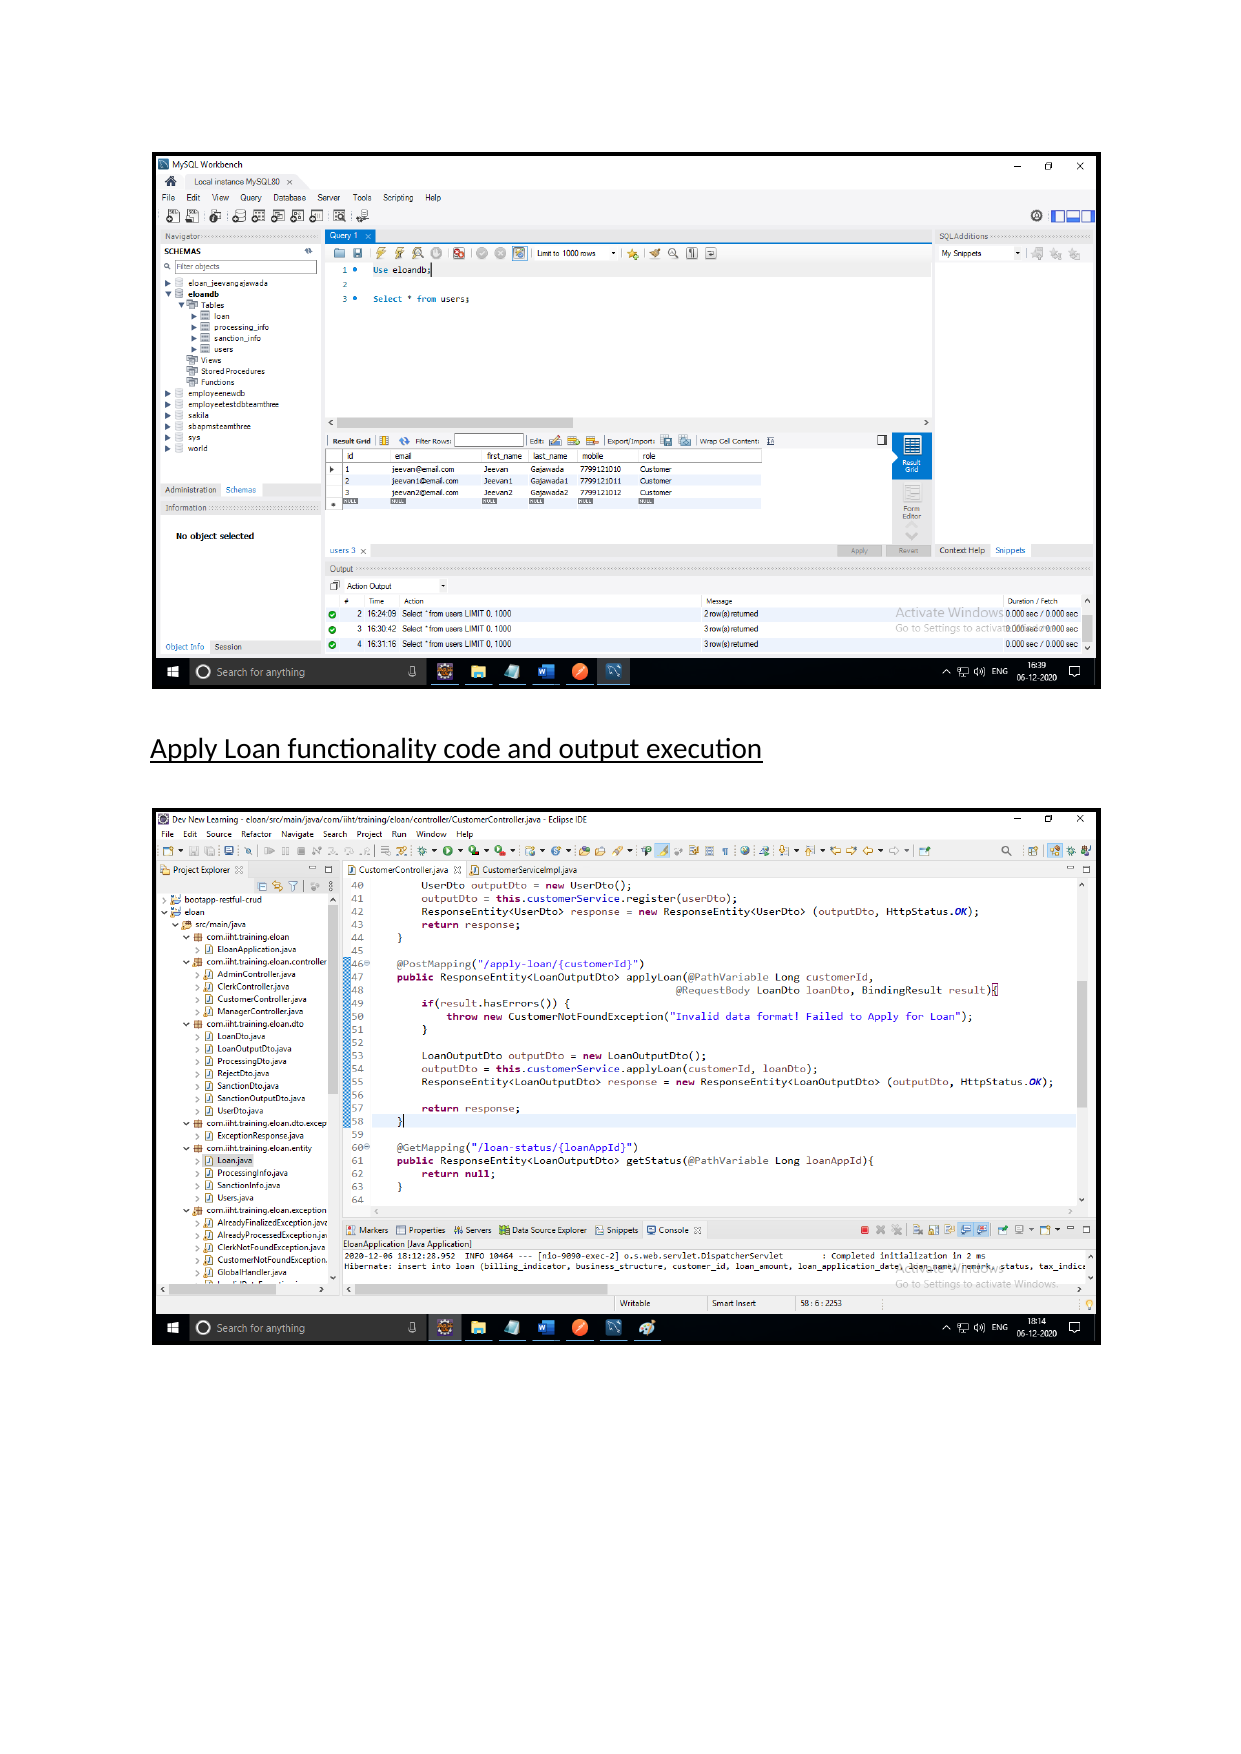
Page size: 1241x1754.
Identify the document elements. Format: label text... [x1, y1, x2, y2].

text Apply Loan functionality code and output execution [150, 730, 1090, 766]
picture [156, 156, 1096, 685]
picture [156, 812, 1096, 1341]
